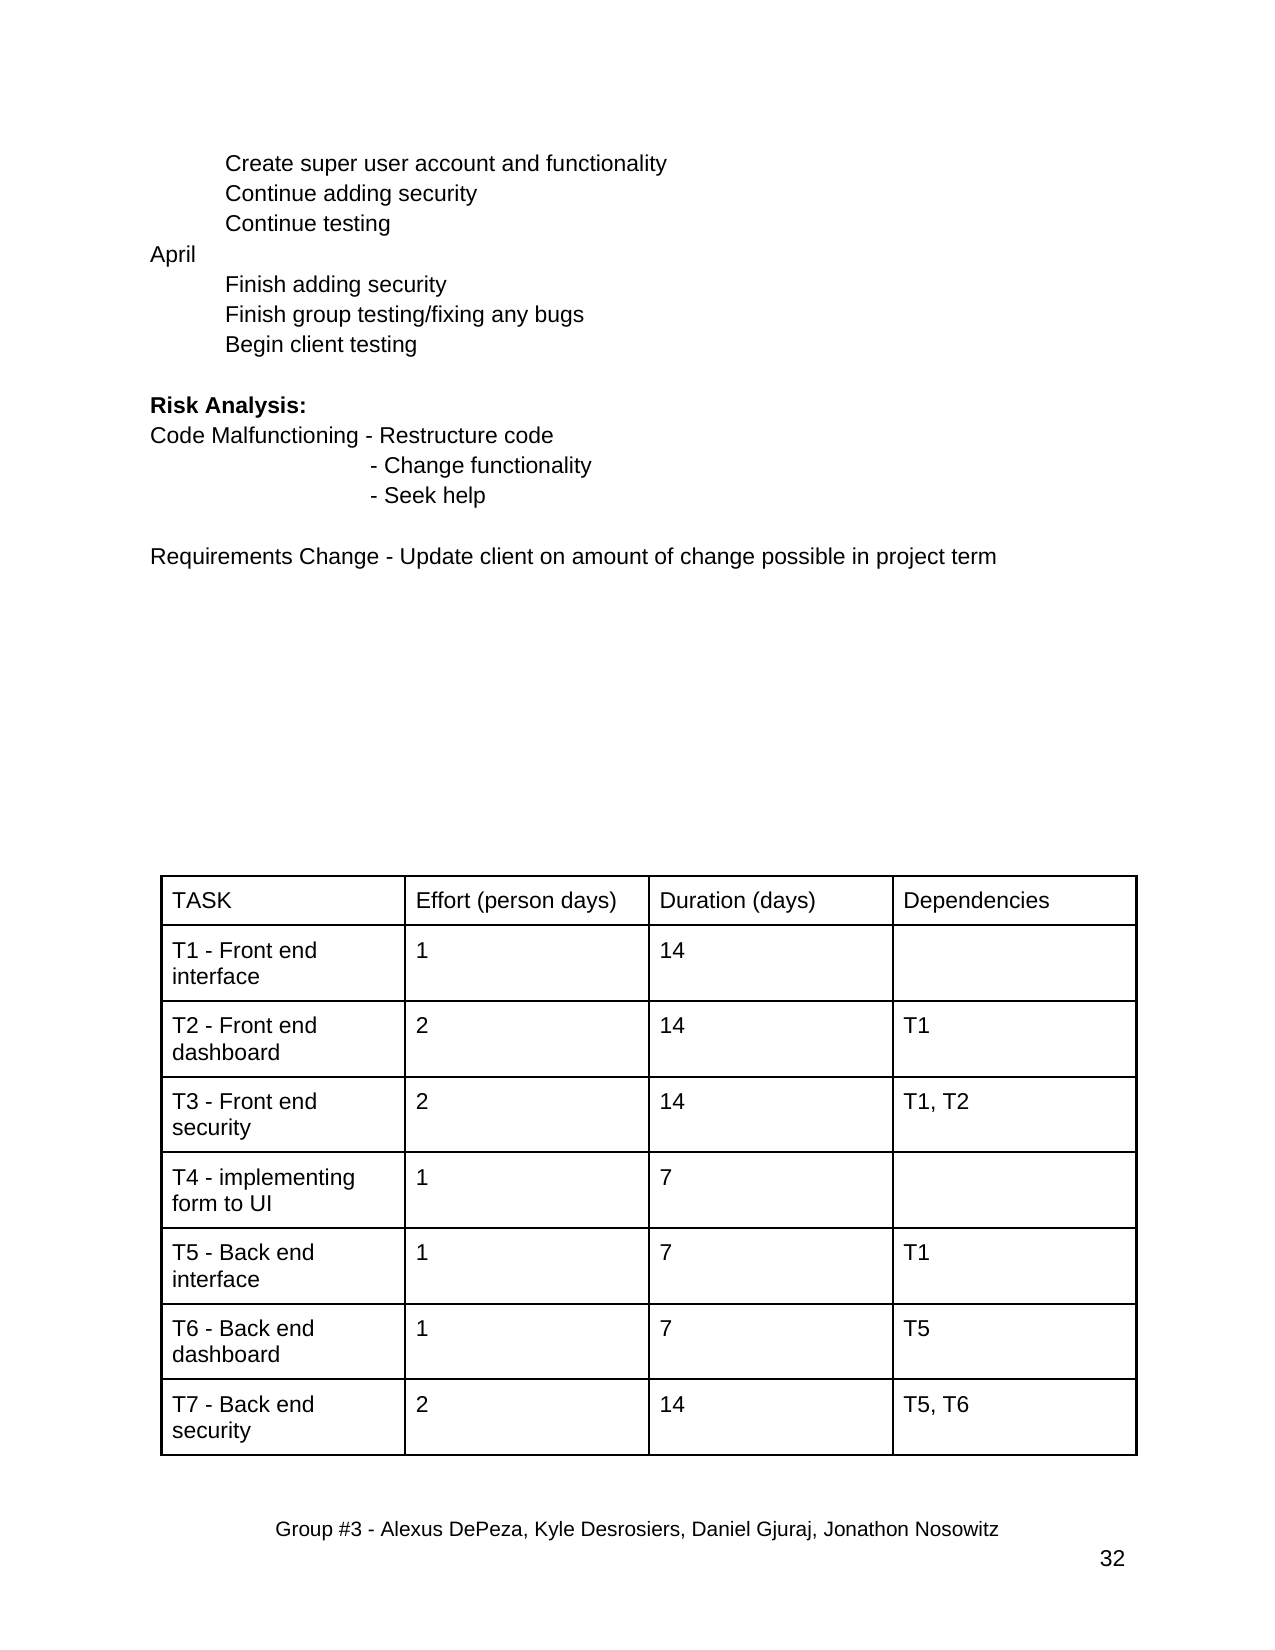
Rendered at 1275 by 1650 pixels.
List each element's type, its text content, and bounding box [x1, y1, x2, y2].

table_cell T1, T2 [894, 1078, 1135, 1151]
text - Change functionality [150, 452, 1125, 478]
table_cell 7 [650, 1305, 892, 1378]
table_cell T7 - Back end security [163, 1380, 404, 1454]
table_cell T4 - implementing form to UI [163, 1153, 404, 1227]
table_cell 14 [650, 1002, 892, 1076]
table_cell 14 [650, 1078, 892, 1151]
table_cell 1 [406, 1229, 648, 1302]
table_cell 2 [406, 1002, 648, 1076]
table_cell T5 [894, 1305, 1135, 1378]
text Finish adding security [150, 271, 1125, 297]
table_cell 14 [650, 926, 892, 1000]
table_cell 7 [650, 1153, 892, 1227]
text Create super user account and functionality [150, 150, 1125, 176]
table_header Duration (days) [650, 877, 892, 924]
text April [150, 241, 1125, 267]
table_cell T1 [894, 1229, 1135, 1302]
table_cell T6 - Back end dashboard [163, 1305, 404, 1378]
table_cell 14 [650, 1380, 892, 1454]
table_cell 1 [406, 926, 648, 1000]
text Continue testing [150, 210, 1125, 237]
text - Seek help [150, 482, 1125, 509]
table_cell T2 - Front end dashboard [163, 1002, 404, 1076]
text Continue adding security [150, 180, 1125, 207]
text Code Malfunctioning - Restructure code [150, 422, 1125, 448]
table_cell T3 - Front end security [163, 1078, 404, 1151]
table_cell [894, 1153, 1135, 1227]
text Risk Analysis: [150, 392, 1125, 418]
table_header Dependencies [894, 877, 1135, 924]
text Finish group testing/fixing any bugs [150, 301, 1125, 327]
table_header Effort (person days) [406, 877, 648, 924]
table_cell T5 - Back end interface [163, 1229, 404, 1302]
table_cell 2 [406, 1078, 648, 1151]
table_cell 7 [650, 1229, 892, 1302]
table_cell 1 [406, 1153, 648, 1227]
table_cell 2 [406, 1380, 648, 1454]
table_cell [894, 926, 1135, 1000]
table_cell 1 [406, 1305, 648, 1378]
table_cell T5, T6 [894, 1380, 1135, 1454]
text Requirements Change - Update client on amount of change possible in project term [150, 512, 1125, 569]
text Begin client testing [150, 331, 1125, 358]
table_cell T1 [894, 1002, 1135, 1076]
table_header TASK [163, 877, 404, 924]
table_cell T1 - Front end interface [163, 926, 404, 1000]
